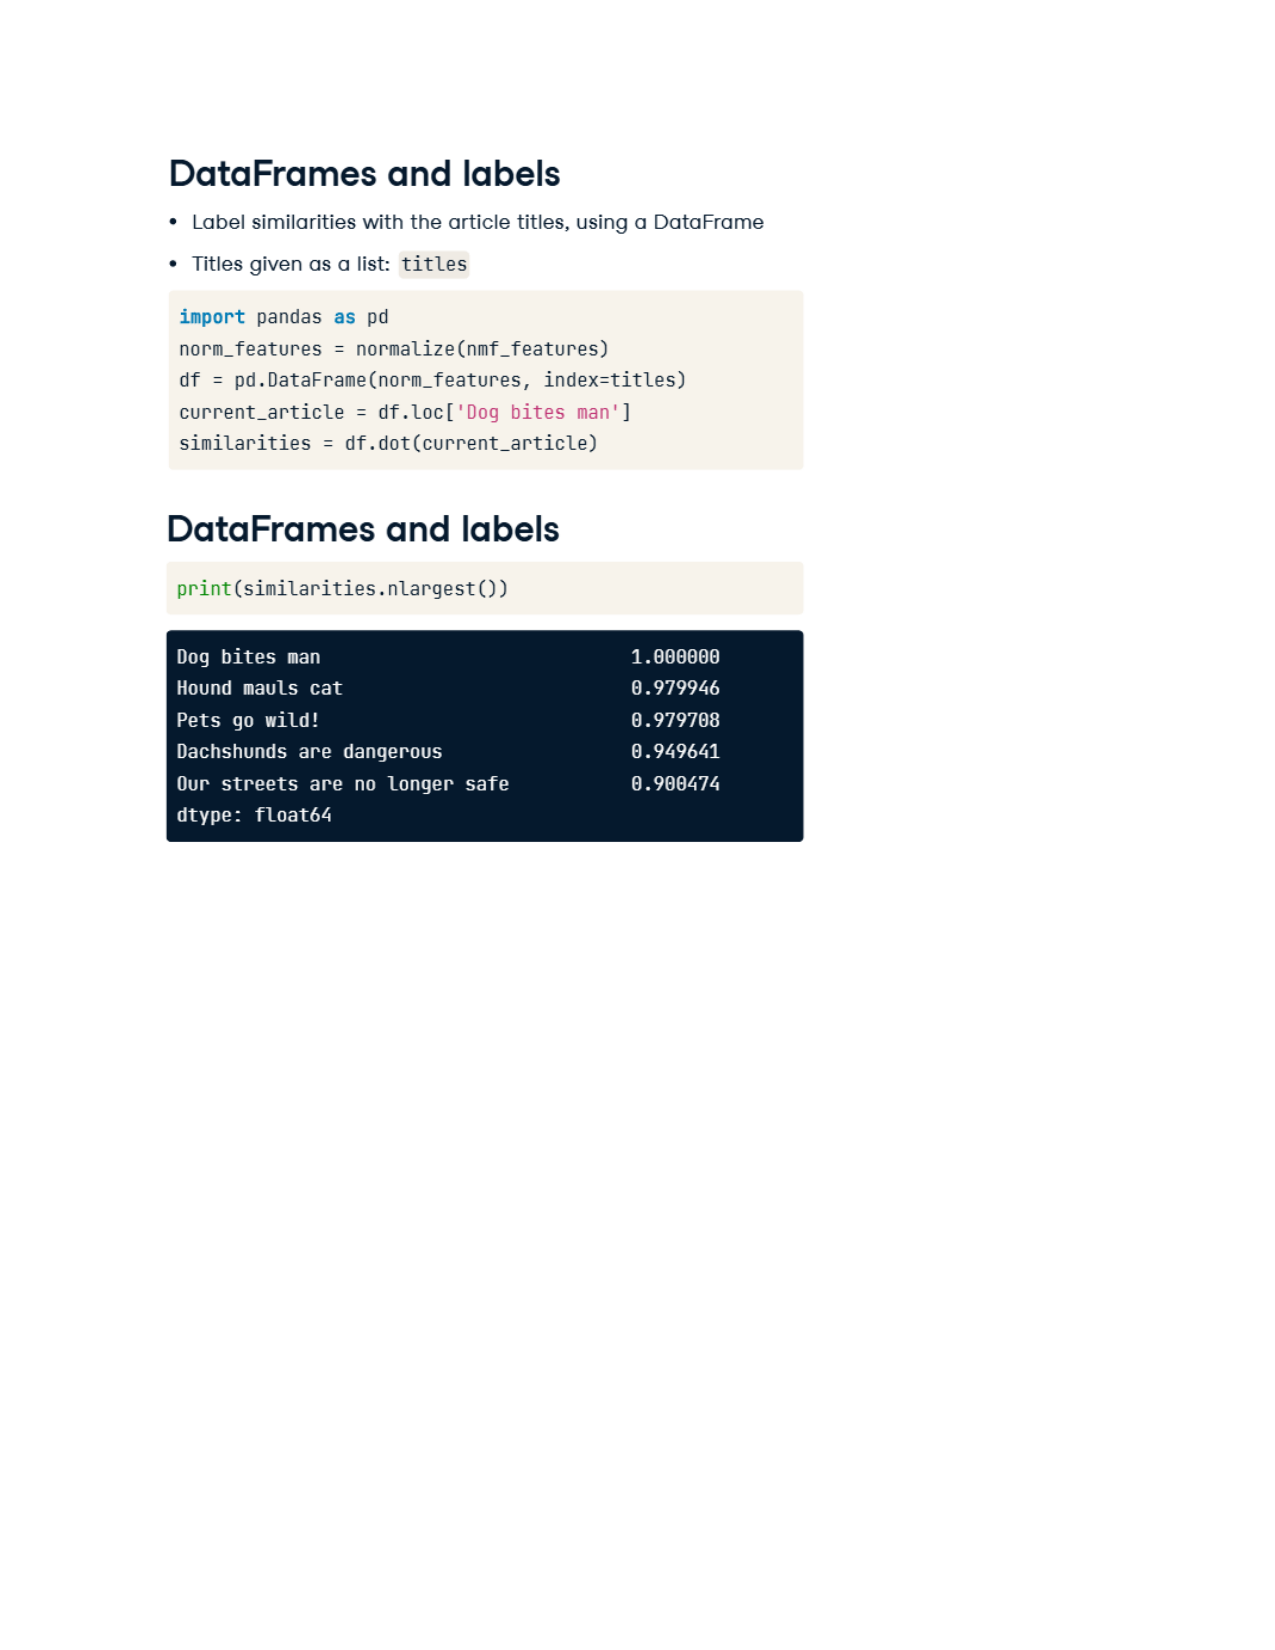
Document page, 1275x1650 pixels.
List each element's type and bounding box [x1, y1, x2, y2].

picture [150, 496, 1125, 848]
picture [150, 150, 1125, 475]
